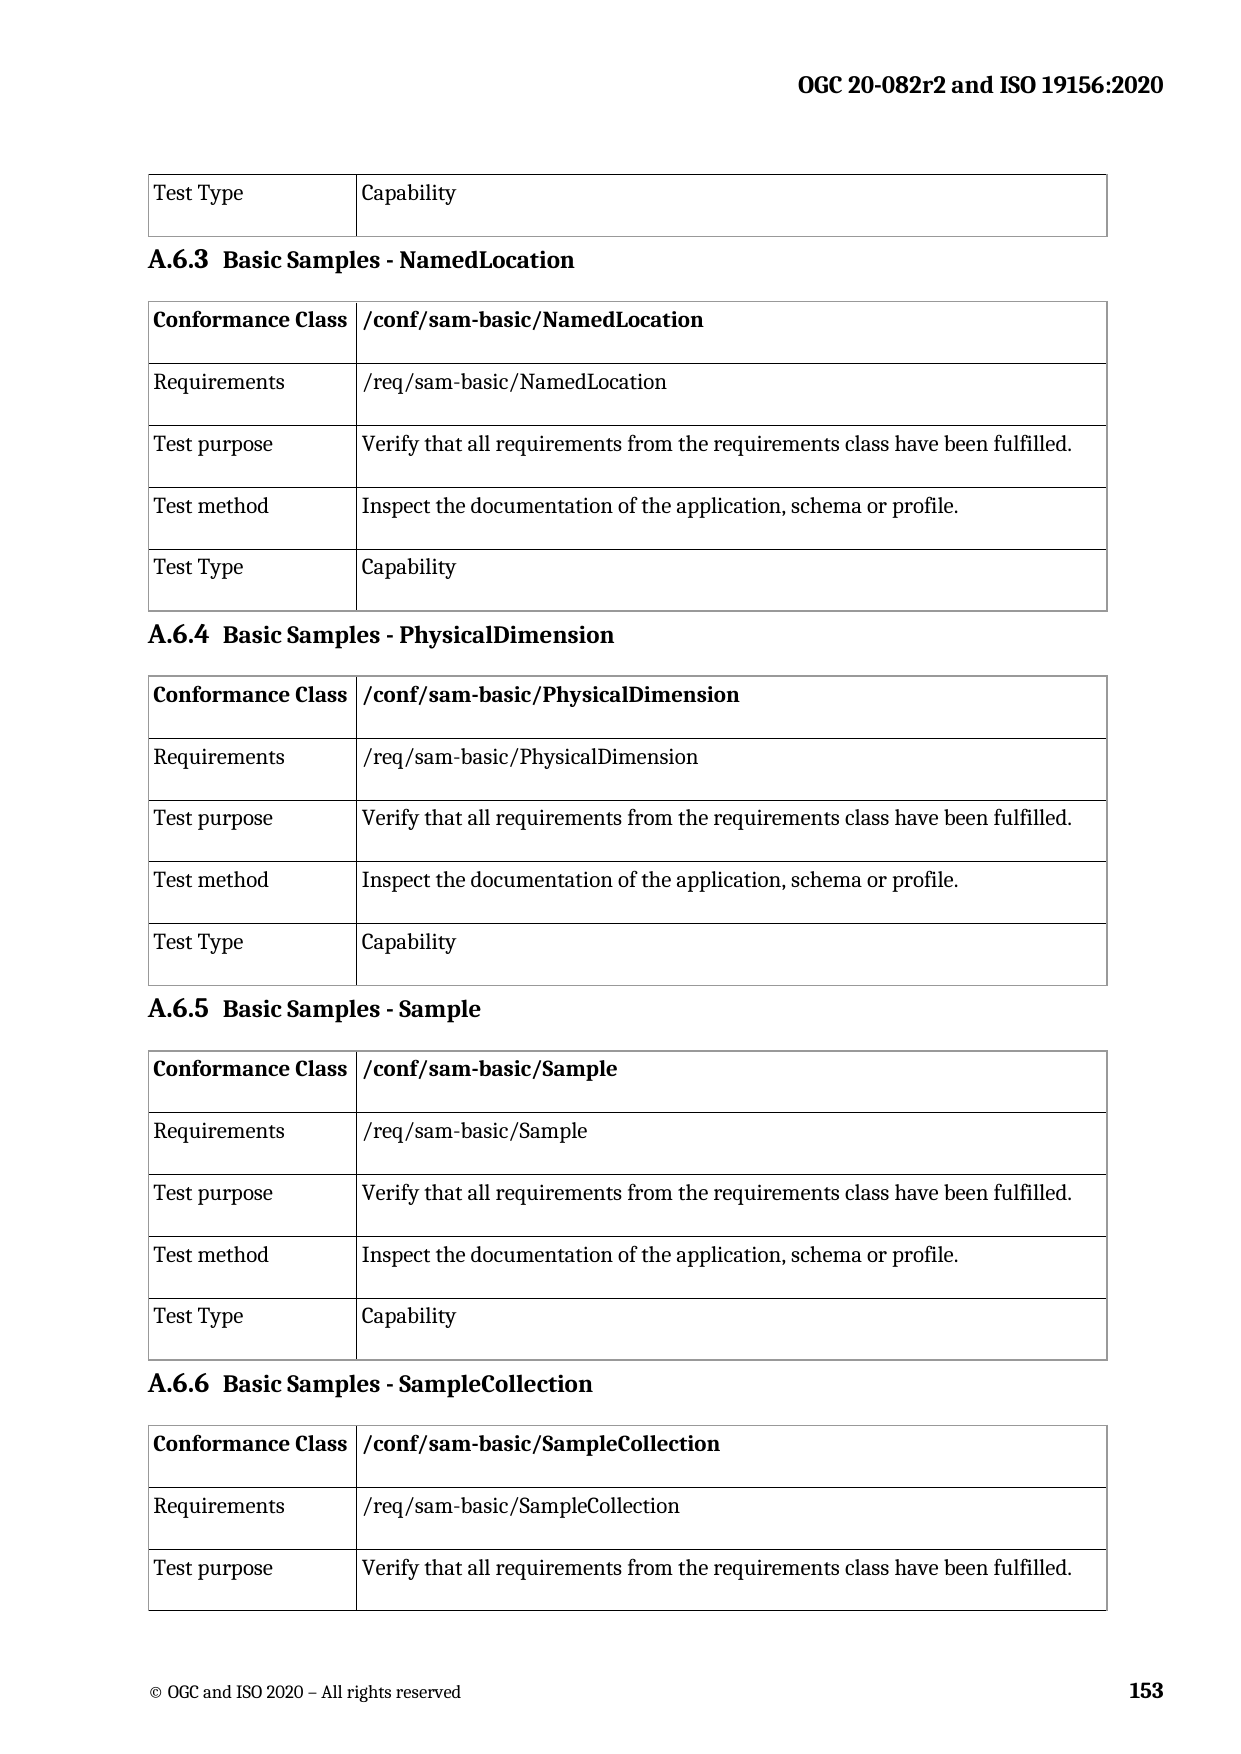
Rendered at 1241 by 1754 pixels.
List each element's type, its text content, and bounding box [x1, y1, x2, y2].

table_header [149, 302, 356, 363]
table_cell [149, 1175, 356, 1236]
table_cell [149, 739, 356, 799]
text Basic Samples - SampleCollection [148, 1367, 1163, 1399]
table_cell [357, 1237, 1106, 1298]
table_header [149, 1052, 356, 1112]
text Basic Samples - Sample [148, 993, 1163, 1025]
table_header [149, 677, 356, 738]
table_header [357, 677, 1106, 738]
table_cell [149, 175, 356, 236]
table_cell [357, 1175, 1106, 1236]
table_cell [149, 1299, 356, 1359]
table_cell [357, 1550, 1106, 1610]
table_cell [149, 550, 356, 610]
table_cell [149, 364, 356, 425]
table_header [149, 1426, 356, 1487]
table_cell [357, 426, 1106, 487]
text Basic Samples - NamedLocation [148, 243, 1163, 276]
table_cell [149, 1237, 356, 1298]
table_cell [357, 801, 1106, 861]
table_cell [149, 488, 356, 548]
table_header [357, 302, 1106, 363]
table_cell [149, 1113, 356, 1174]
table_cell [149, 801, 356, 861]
text Basic Samples - PhysicalDimension [148, 618, 1163, 650]
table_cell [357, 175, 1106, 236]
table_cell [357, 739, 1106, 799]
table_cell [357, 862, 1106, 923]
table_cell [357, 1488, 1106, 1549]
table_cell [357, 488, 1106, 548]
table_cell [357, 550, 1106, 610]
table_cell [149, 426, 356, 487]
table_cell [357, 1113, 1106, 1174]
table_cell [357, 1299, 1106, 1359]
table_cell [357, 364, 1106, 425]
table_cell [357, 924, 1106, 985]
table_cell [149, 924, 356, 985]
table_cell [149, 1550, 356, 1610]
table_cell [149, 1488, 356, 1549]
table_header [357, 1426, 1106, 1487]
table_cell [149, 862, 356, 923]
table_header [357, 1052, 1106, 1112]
